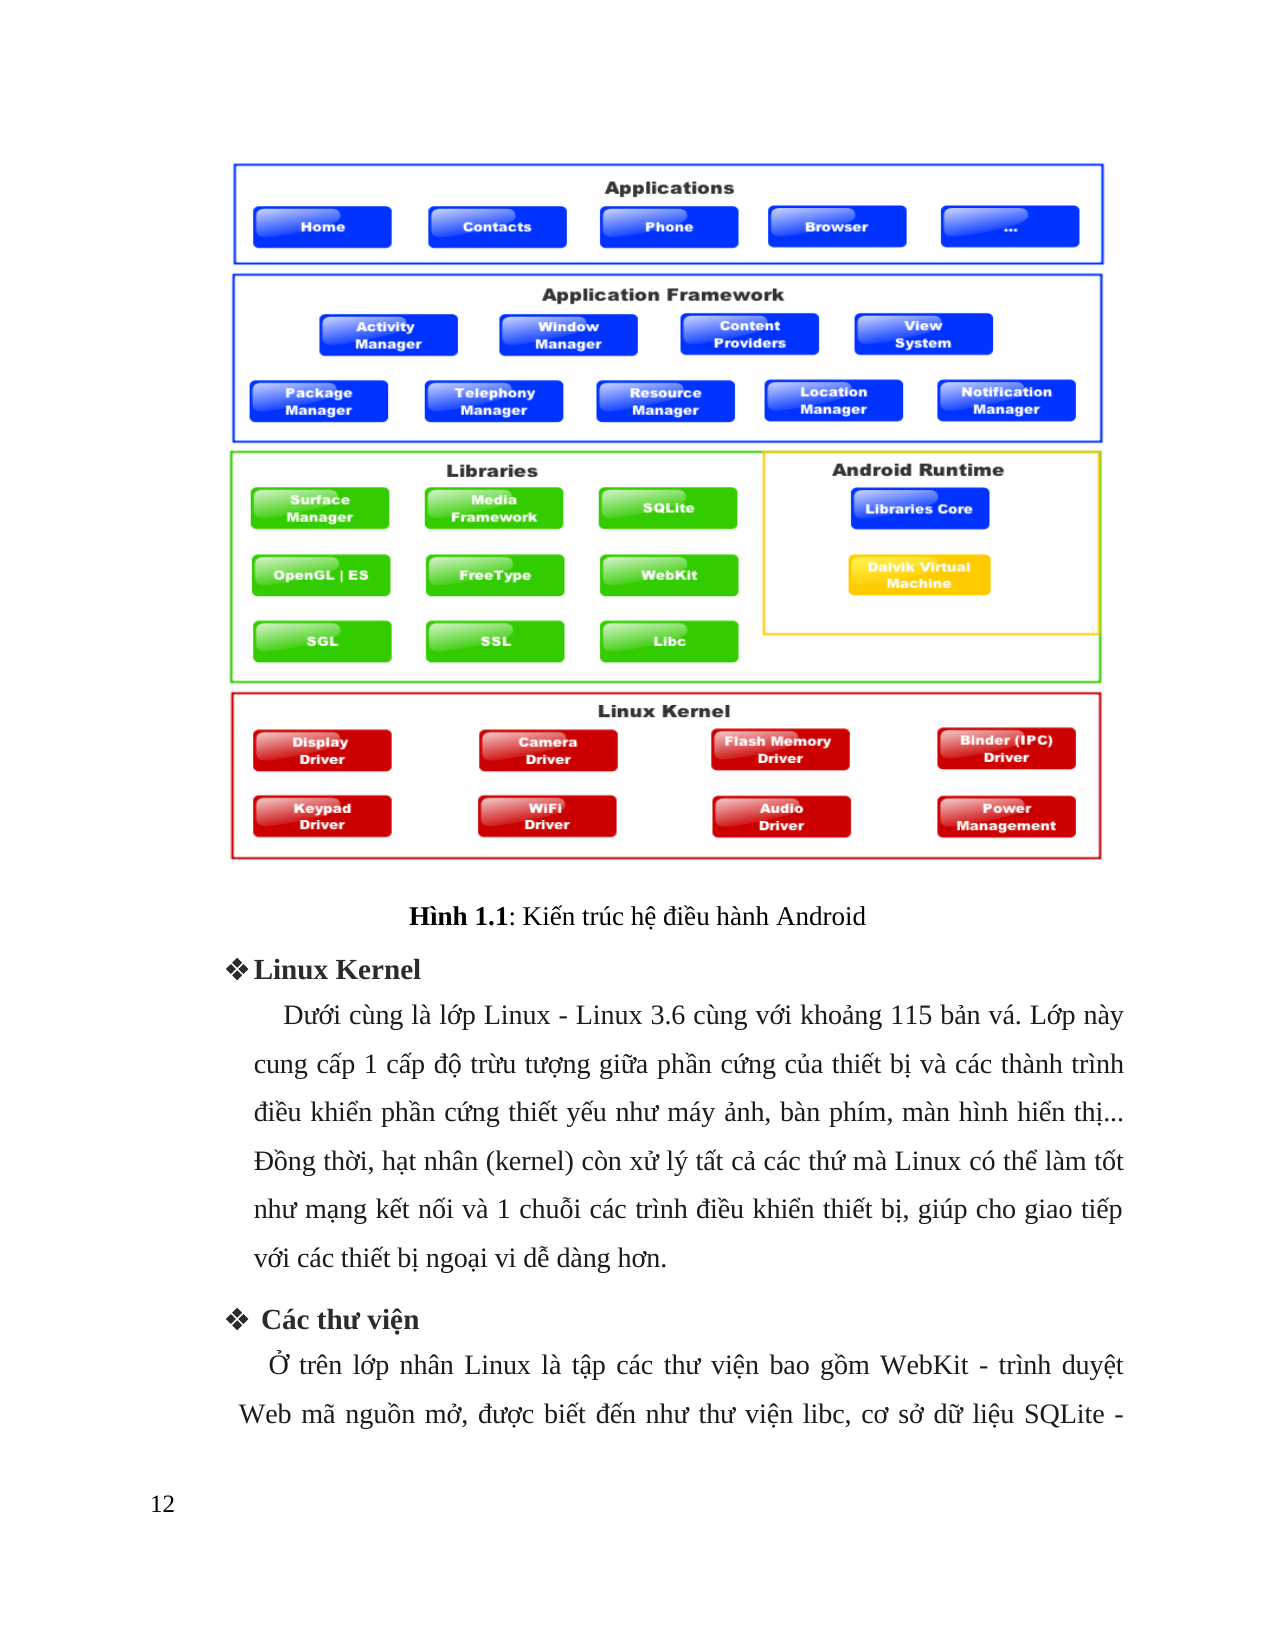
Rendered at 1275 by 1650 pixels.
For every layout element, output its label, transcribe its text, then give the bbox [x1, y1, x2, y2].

list Linux Kernel [224, 952, 1125, 986]
list Các thư viện [224, 1302, 1125, 1336]
text Hình 1.1: Kiến trúc hệ điều hành Android [150, 900, 1125, 931]
picture [213, 150, 1121, 874]
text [239, 1348, 1125, 1429]
text Dưới cùng là lớp Linux - Linux 3.6 cùng với khoảng 115 bản vá. Lớp này cung cấp 1 cấp độ trừu tượng giữa phần cứng của thiết bị và các thành trình điều khiển phần cứng thiết yếu như máy ảnh, bàn phím, màn hình hiển thị... Đồng thời, hạt nhân (kernel) còn xử lý tất cả các thứ mà Linux có thể làm tốt như mạng kết nối và 1 chuỗi các trình điều khiển thiết bị, giúp cho giao tiếp với các thiết bị ngoại vi dễ dàng hơn. [253, 998, 1125, 1273]
